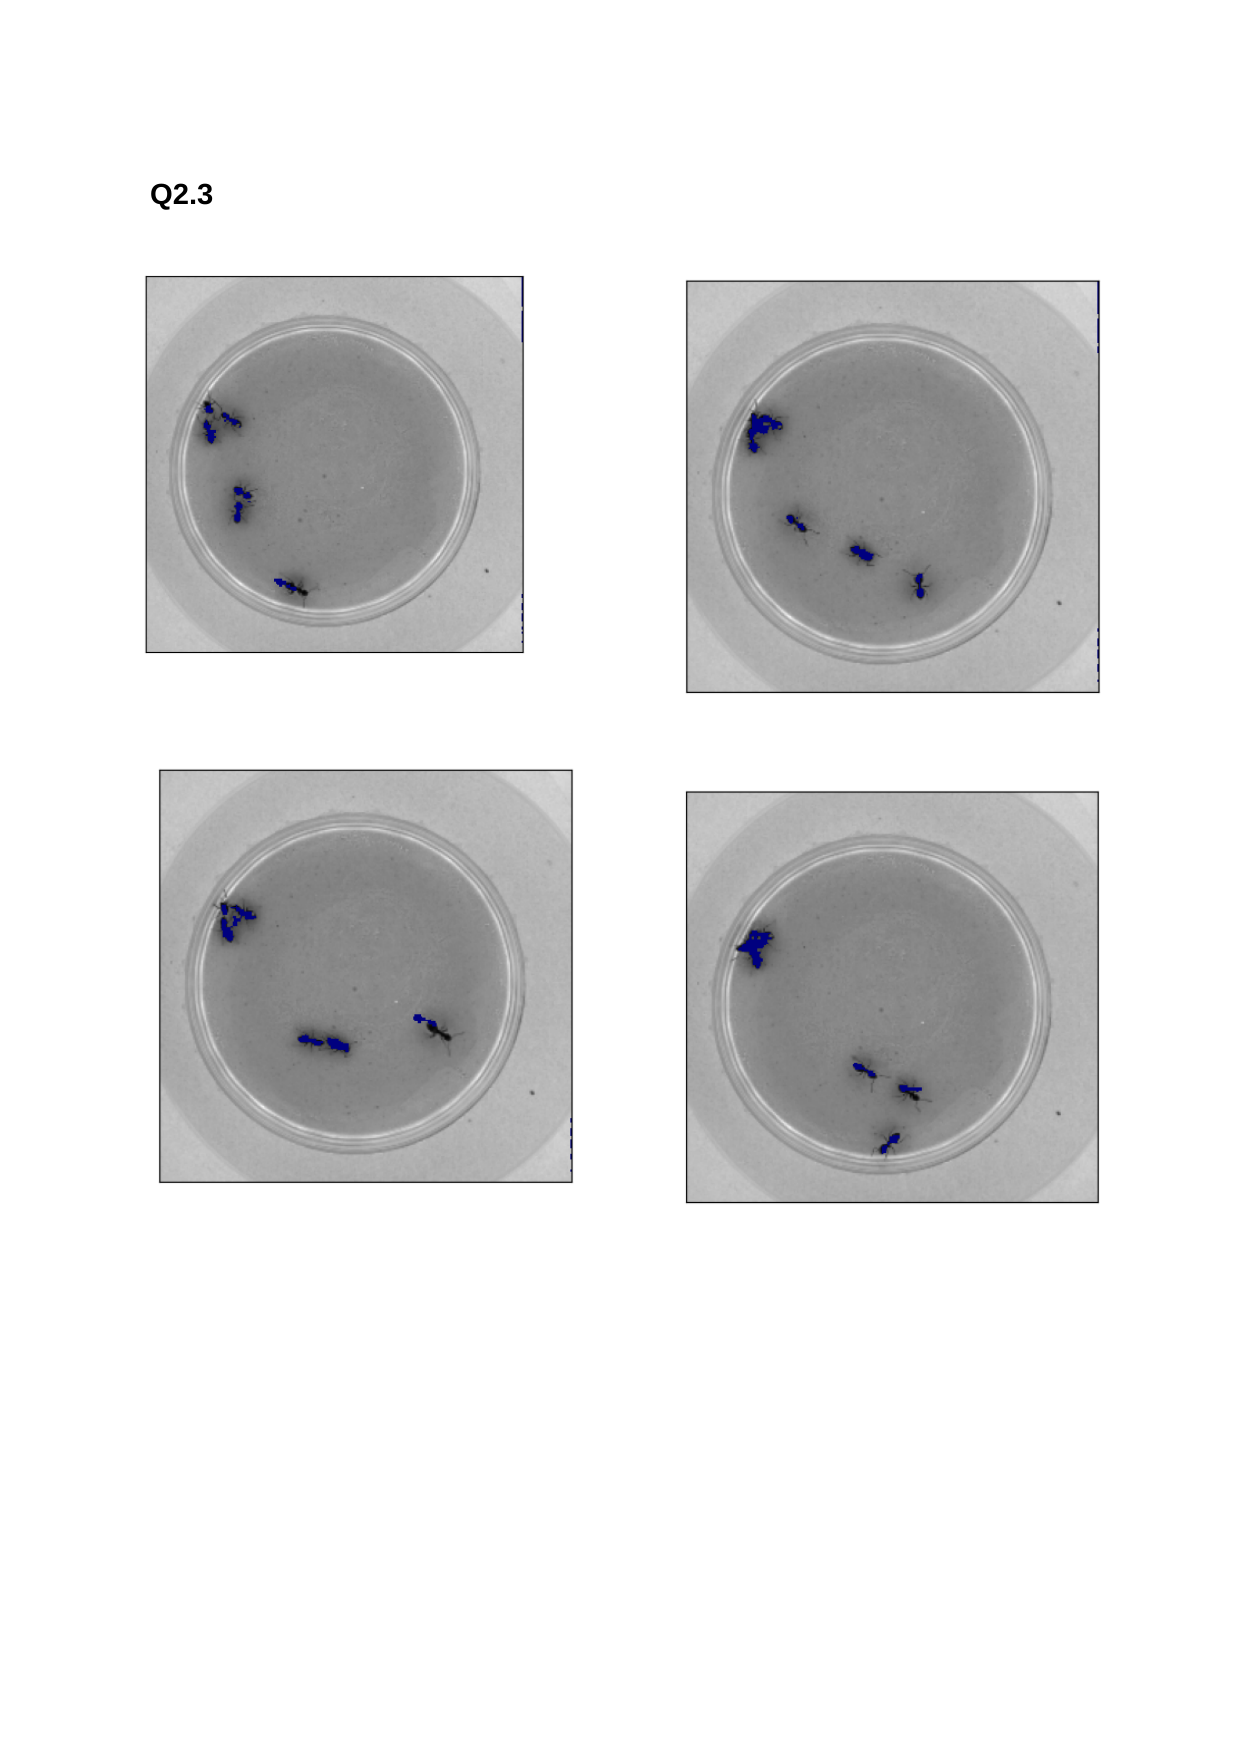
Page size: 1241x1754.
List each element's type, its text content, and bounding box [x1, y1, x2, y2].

picture [0, 216, 1240, 1261]
text Q2.3 [150, 177, 1090, 211]
